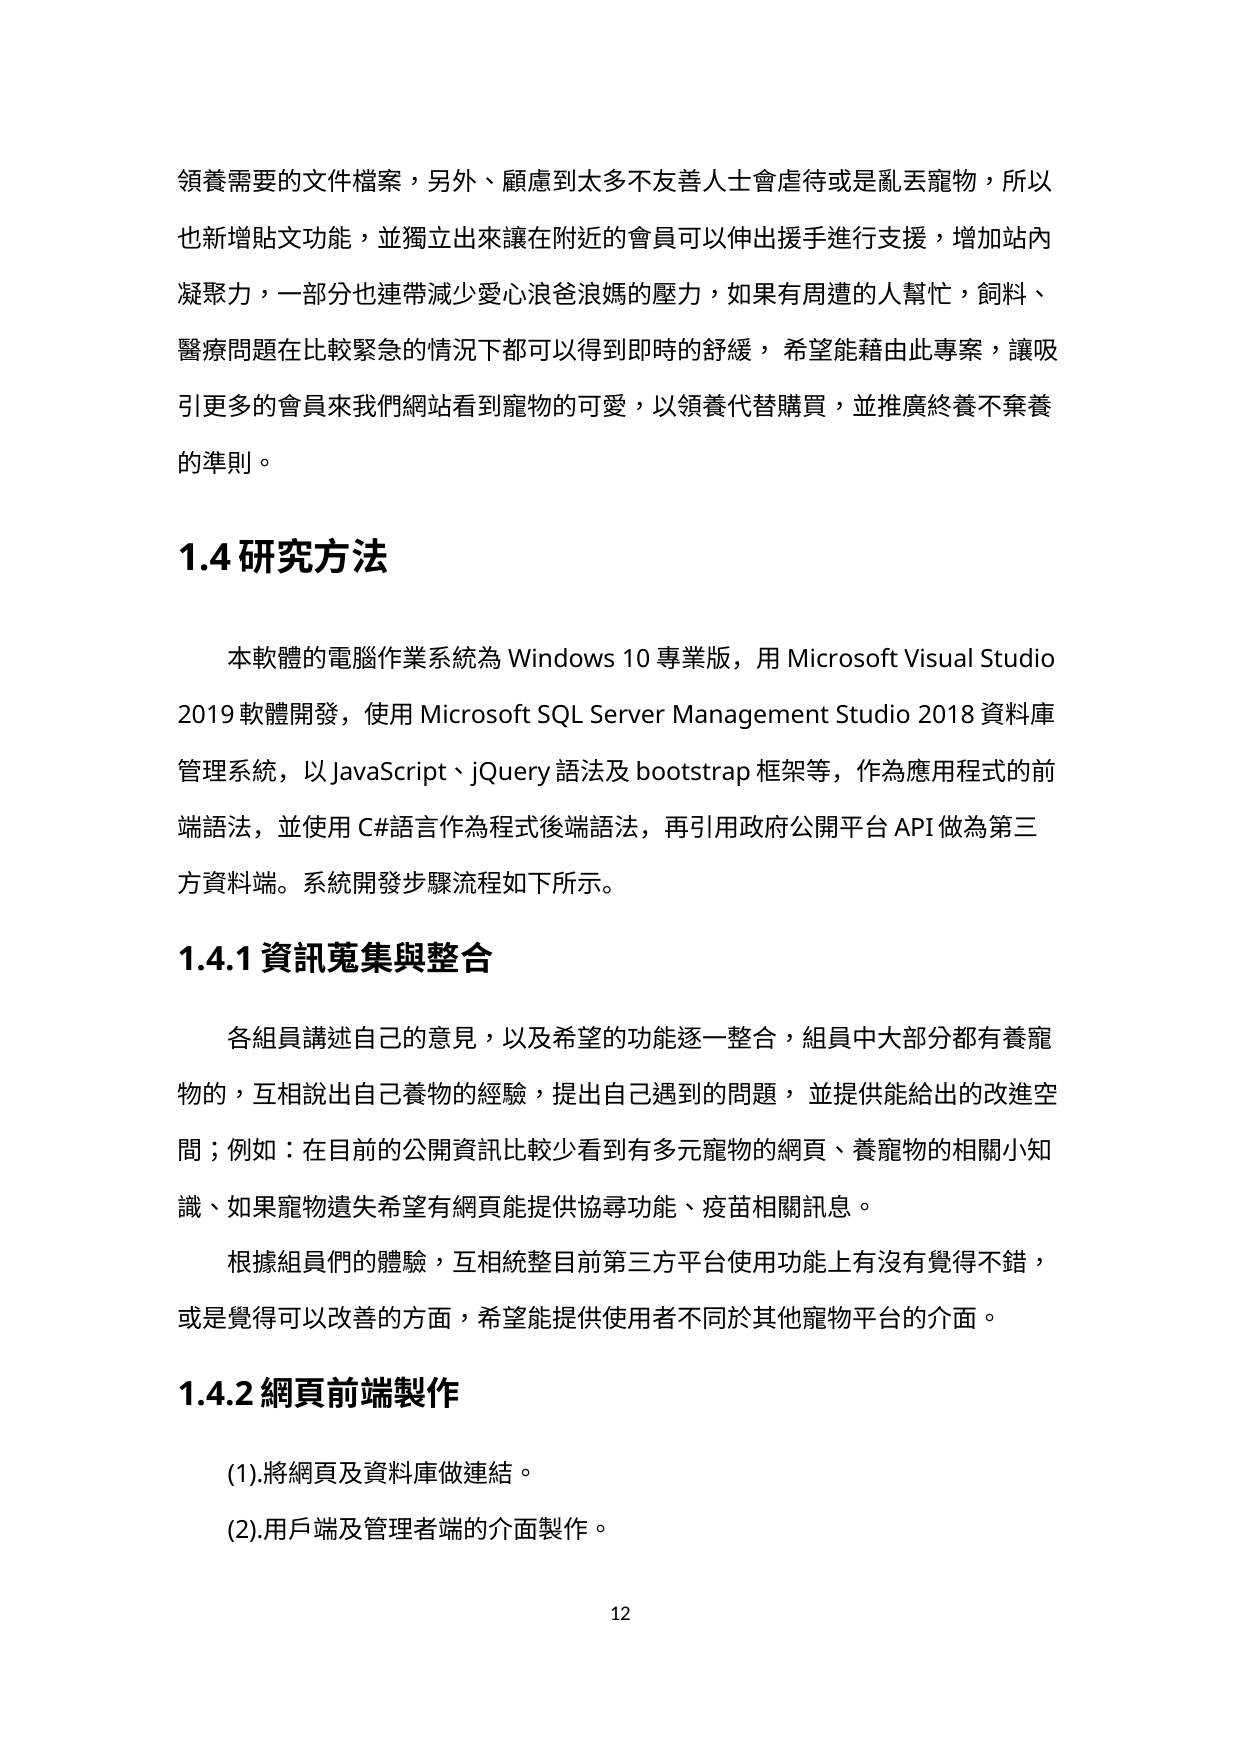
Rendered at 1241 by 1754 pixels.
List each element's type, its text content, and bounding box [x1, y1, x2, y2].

text (1).將網頁及資料庫做連結。 [177, 1453, 1063, 1491]
text 各組員講述自己的意見，以及希望的功能逐一整合，組員中大部分都有養寵物的，互相說出自己養物的經驗，提出自己遇到的問題， 並提供能給出的改進空間；例如：在目前的公開資訊比較少看到有多元寵物的網頁、養寵物的相關小知識、如果寵物遺失希望有網頁能提供協尋功能、疫苗相關訊息。 [177, 1018, 1063, 1224]
text 1.4研究方法 [177, 517, 1063, 592]
text 根據組員們的體驗，互相統整目前第三方平台使用功能上有沒有覺得不錯，或是覺得可以改善的方面，希望能提供使用者不同於其他寵物平台的介面。 [177, 1242, 1063, 1336]
text 本軟體的電腦作業系統為 Windows 10 專業版，用Microsoft Visual Studio 2019軟體開發，使用Microsoft SQL Server Management Studio 2018資料庫管理系統，以JavaScript、jQuery語法及bootstrap框架等，作為應用程式的前端語法，並使用C#語言作為程式後端語法，再引用政府公開平台API做為第三方資料端。系統開發步驟流程如下所示。 [177, 638, 1063, 900]
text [177, 161, 1063, 480]
text (2).用戶端及管理者端的介面製作。 [177, 1509, 1063, 1546]
text 1.4.1資訊蒐集與整合 [177, 918, 1063, 993]
text 1.4.2網頁前端製作 [177, 1354, 1063, 1429]
